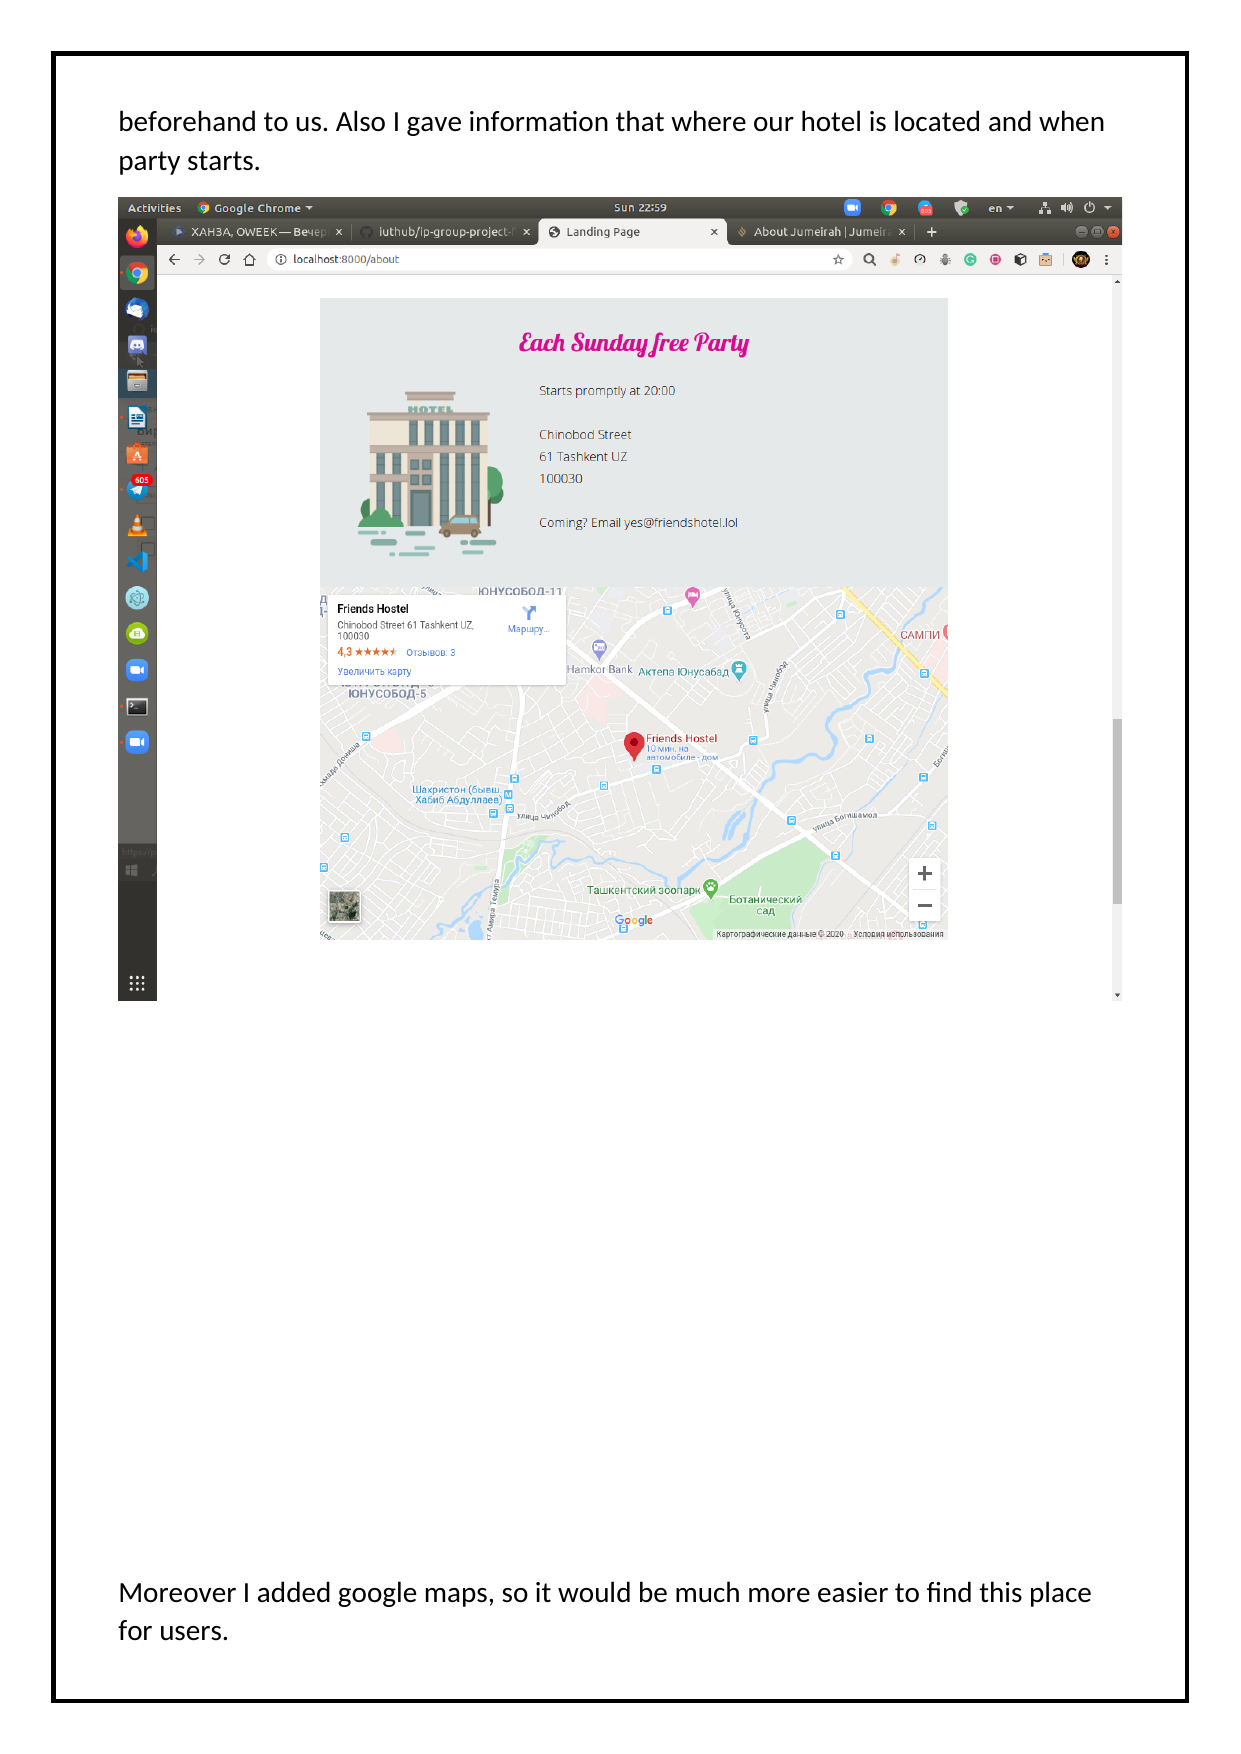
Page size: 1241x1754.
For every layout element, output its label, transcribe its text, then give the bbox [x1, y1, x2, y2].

text Moreover I added google maps, so it would be much more easier to find this place for users. [118, 1574, 1122, 1648]
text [118, 103, 1122, 178]
picture [118, 197, 1123, 1001]
